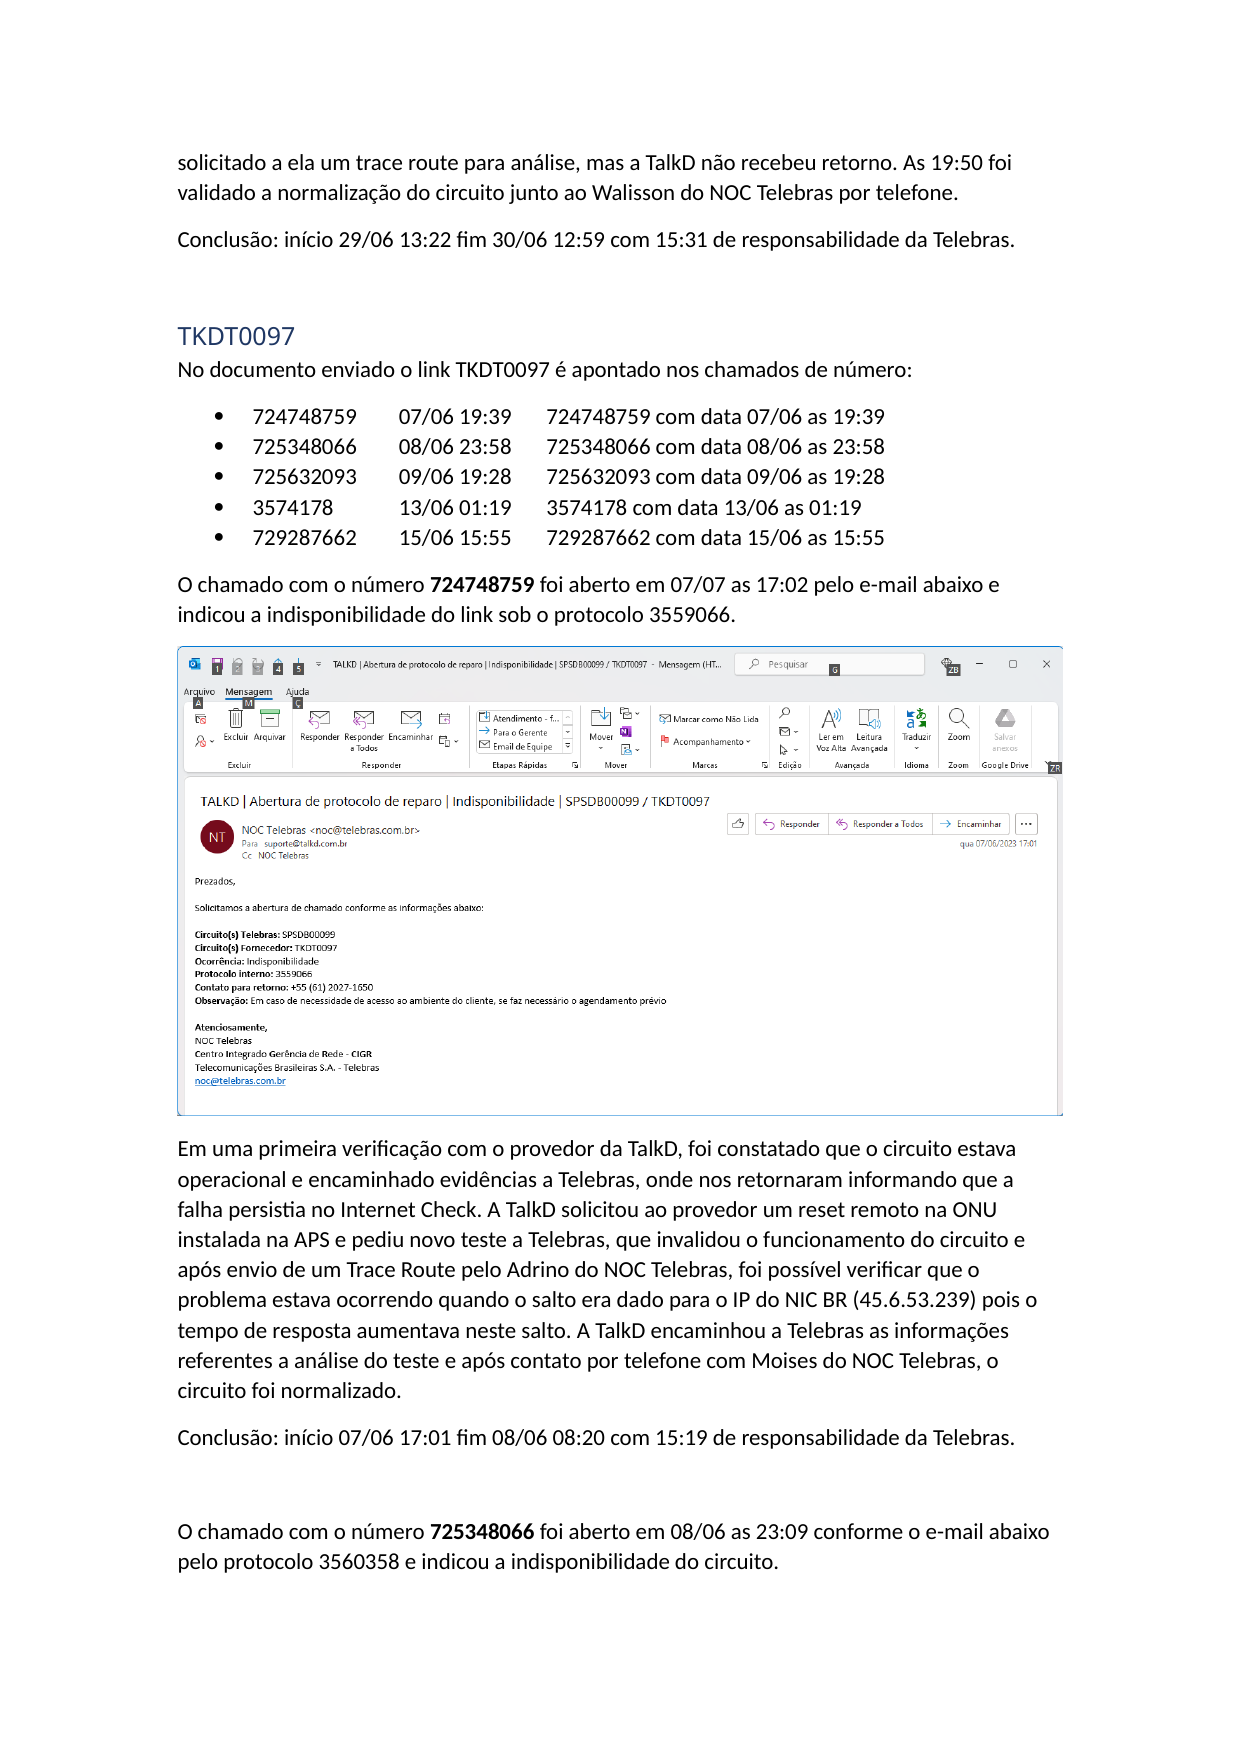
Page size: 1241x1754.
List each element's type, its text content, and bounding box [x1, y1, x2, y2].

text Conclusão: início 29/06 13:22 fim 30/06 12:59 com 15:31 de responsabilidade da Telebras. [177, 225, 1063, 253]
list 729287662 15/06 15:55 729287662 com data 15/06 as 15:55 [215, 523, 1063, 551]
text Conclusão: início 07/06 17:01 fim 08/06 08:20 com 15:19 de responsabilidade da Telebras. [177, 1423, 1063, 1451]
list 725632093 09/06 19:28 725632093 com data 09/06 as 19:28 [215, 462, 1063, 491]
picture [177, 646, 1063, 1116]
list 3574178 13/06 01:19 3574178 com data 13/06 as 01:19 [215, 493, 1063, 521]
list 725348066 08/06 23:58 725348066 com data 08/06 as 23:58 [215, 432, 1063, 460]
text Em uma primeira verificação com o provedor da TalkD, foi constatado que o circuito estava operacional e encaminhado evidências a Telebras, onde nos retornaram informando que a falha persistia no Internet Check. A TalkD solicitou ao provedor um reset remoto na ONU instalada na APS e pediu novo teste a Telebras, que invalidou o funcionamento do circuito e após envio de um Trace Route pelo Adrino do NOC Telebras, foi possível verificar que o problema estava ocorrendo quando o salto era dado para o IP do NIC BR (45.6.53.239) pois o tempo de resposta aumentava neste salto. A TalkD encaminhou a Telebras as informações referentes a análise do teste e após contato por telefone com Moises do NOC Telebras, o circuito foi normalizado. [177, 1134, 1063, 1404]
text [177, 148, 1063, 206]
text O chamado com o número 725348066 foi aberto em 08/06 as 23:09 conforme o e-mail abaixo pelo protocolo 3560358 e indicou a indisponibilidade do circuito. [177, 1517, 1063, 1575]
subtitle TKDT0097 [177, 318, 1063, 352]
text No documento enviado o link TKDT0097 é apontado nos chamados de número: [177, 355, 1063, 383]
list 724748759 07/06 19:39 724748759 com data 07/06 as 19:39 [215, 402, 1063, 430]
text O chamado com o número 724748759 foi aberto em 07/07 as 17:02 pelo e-mail abaixo e indicou a indisponibilidade do link sob o protocolo 3559066. [177, 570, 1063, 628]
